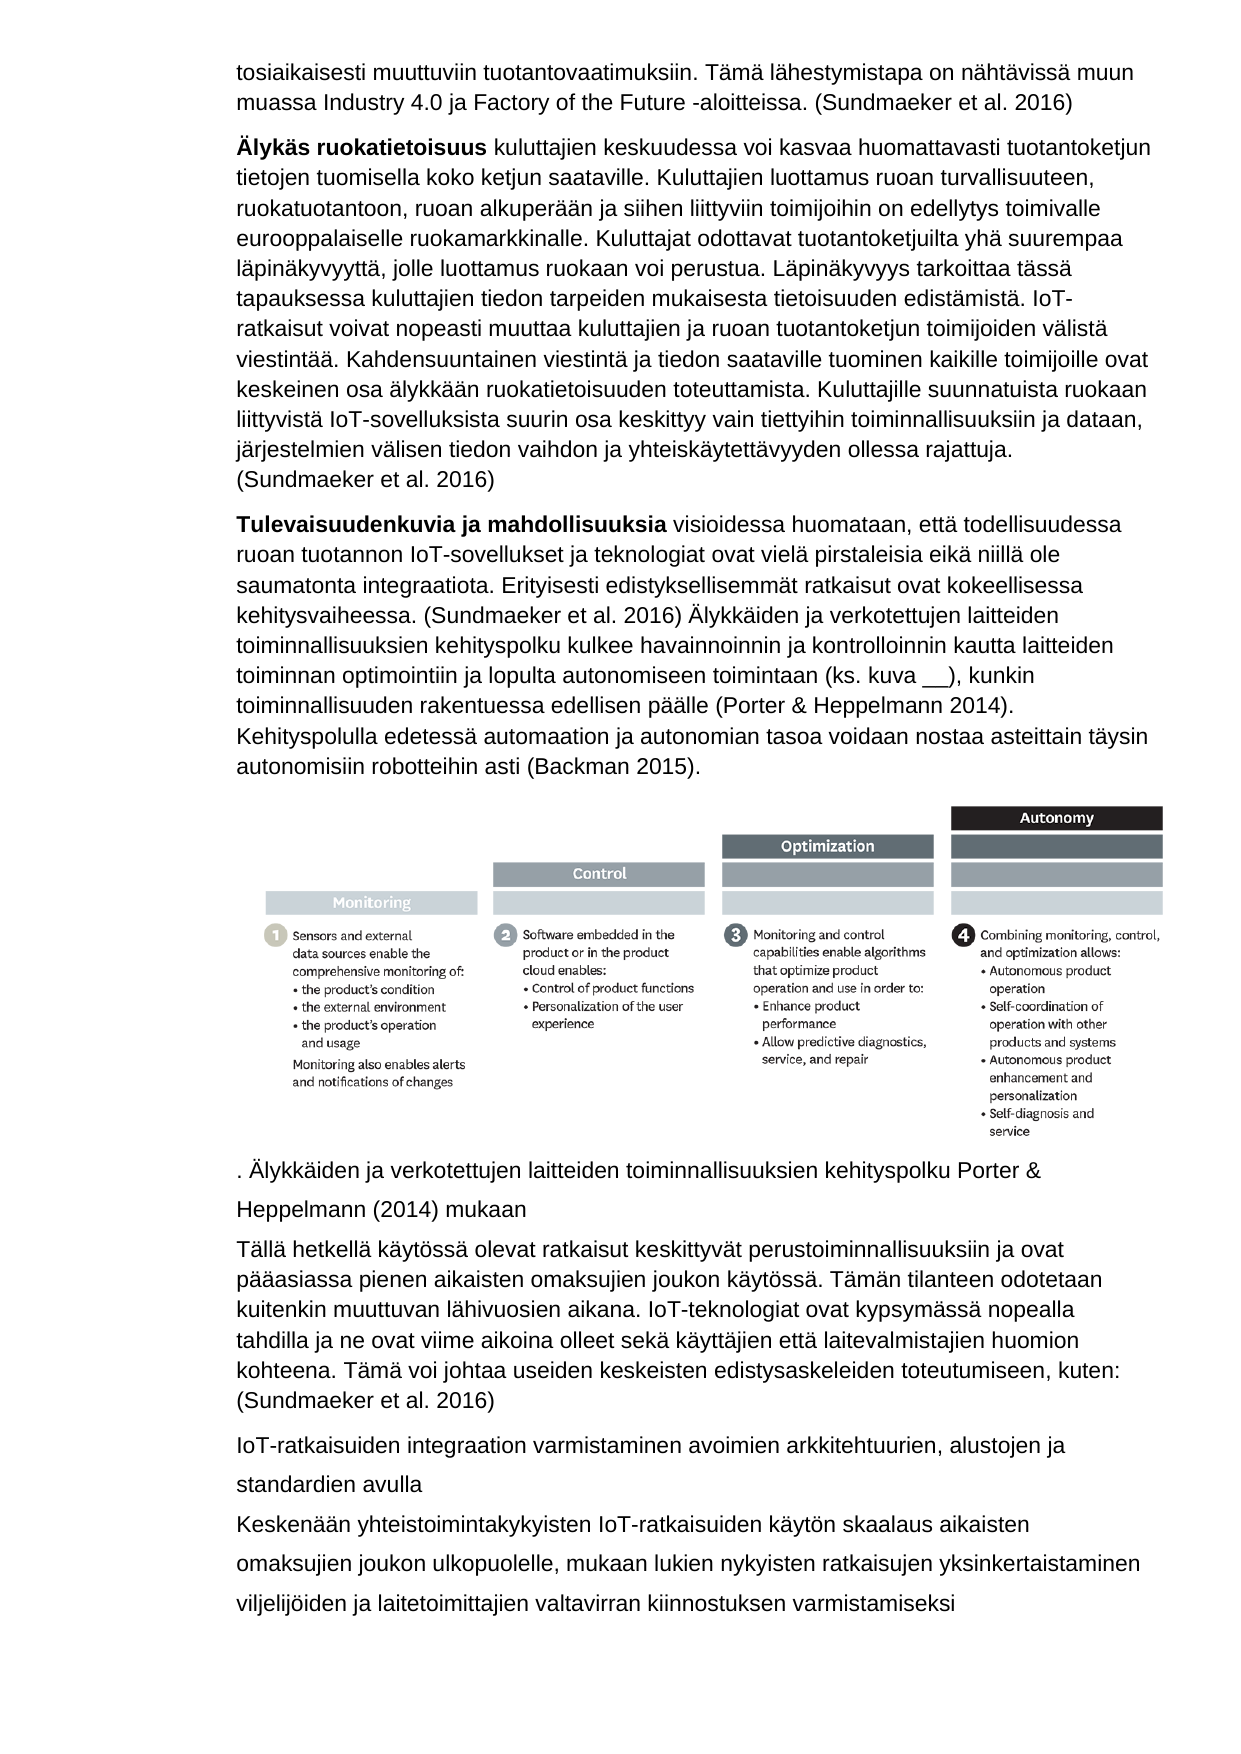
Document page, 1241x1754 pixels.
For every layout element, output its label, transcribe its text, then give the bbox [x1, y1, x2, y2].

text Tulevaisuudenkuvia ja mahdollisuuksia visioidessa huomataan, että todellisuudessa ruoan tuotannon IoT-sovellukset ja teknologiat ovat vielä pirstaleisia eikä niillä ole saumatonta integraatiota. Erityisesti edistyksellisemmät ratkaisut ovat kokeellisessa kehitysvaiheessa. (Sundmaeker et al. 2016) Älykkäiden ja verkotettujen laitteiden toiminnallisuuksien kehityspolku kulkee havainnoinnin ja kontrolloinnin kautta laitteiden toiminnan optimointiin ja lopulta autonomiseen toimintaan (ks. kuva __), kunkin toiminnallisuuden rakentuessa edellisen päälle (Porter & Heppelmann 2014). Kehityspolulla edetessä automaation ja autonomian tasoa voidaan nostaa asteittain täysin autonomisiin robotteihin asti (Backman 2015). [236, 511, 1152, 779]
text Tällä hetkellä käytössä olevat ratkaisut keskittyvät perustoiminnallisuuksiin ja ovat pääasiassa pienen aikaisten omaksujien joukon käytössä. Tämän tilanteen odotetaan kuitenkin muuttuvan lähivuosien aikana. IoT-teknologiat ovat kypsymässä nopealla tahdilla ja ne ovat viime aikoina olleet sekä käyttäjien että laitevalmistajien huomion kohteena. Tämä voi johtaa useiden keskeisten edistysaskeleiden toteutumiseen, kuten: (Sundmaeker et al. 2016) [236, 1236, 1152, 1413]
picture [255, 797, 1171, 1144]
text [236, 59, 1152, 116]
text Älykäs ruokatietoisuus kuluttajien keskuudessa voi kasvaa huomattavasti tuotantoketjun tietojen tuomisella koko ketjun saataville. Kuluttajien luottamus ruoan turvallisuuteen, ruokatuotantoon, ruoan alkuperään ja siihen liittyviin toimijoihin on edellytys toimivalle eurooppalaiselle ruokamarkkinalle. Kuluttajat odottavat tuotantoketjuilta yhä suurempaa läpinäkyvyyttä, jolle luottamus ruokaan voi perustua. Läpinäkyvyys tarkoittaa tässä tapauksessa kuluttajien tiedon tarpeiden mukaisesta tietoisuuden edistämistä. IoT-ratkaisut voivat nopeasti muuttaa kuluttajien ja ruoan tuotantoketjun toimijoiden välistä viestintää. Kahdensuuntainen viestintä ja tiedon saataville tuominen kaikille toimijoille ovat keskeinen osa älykkään ruokatietoisuuden toteuttamista. Kuluttajille suunnatuista ruokaan liittyvistä IoT-sovelluksista suurin osa keskittyy vain tiettyihin toiminnallisuuksiin ja dataan, järjestelmien välisen tiedon vaihdon ja yhteiskäytettävyyden ollessa rajattuja. (Sundmaeker et al. 2016) [236, 134, 1152, 493]
